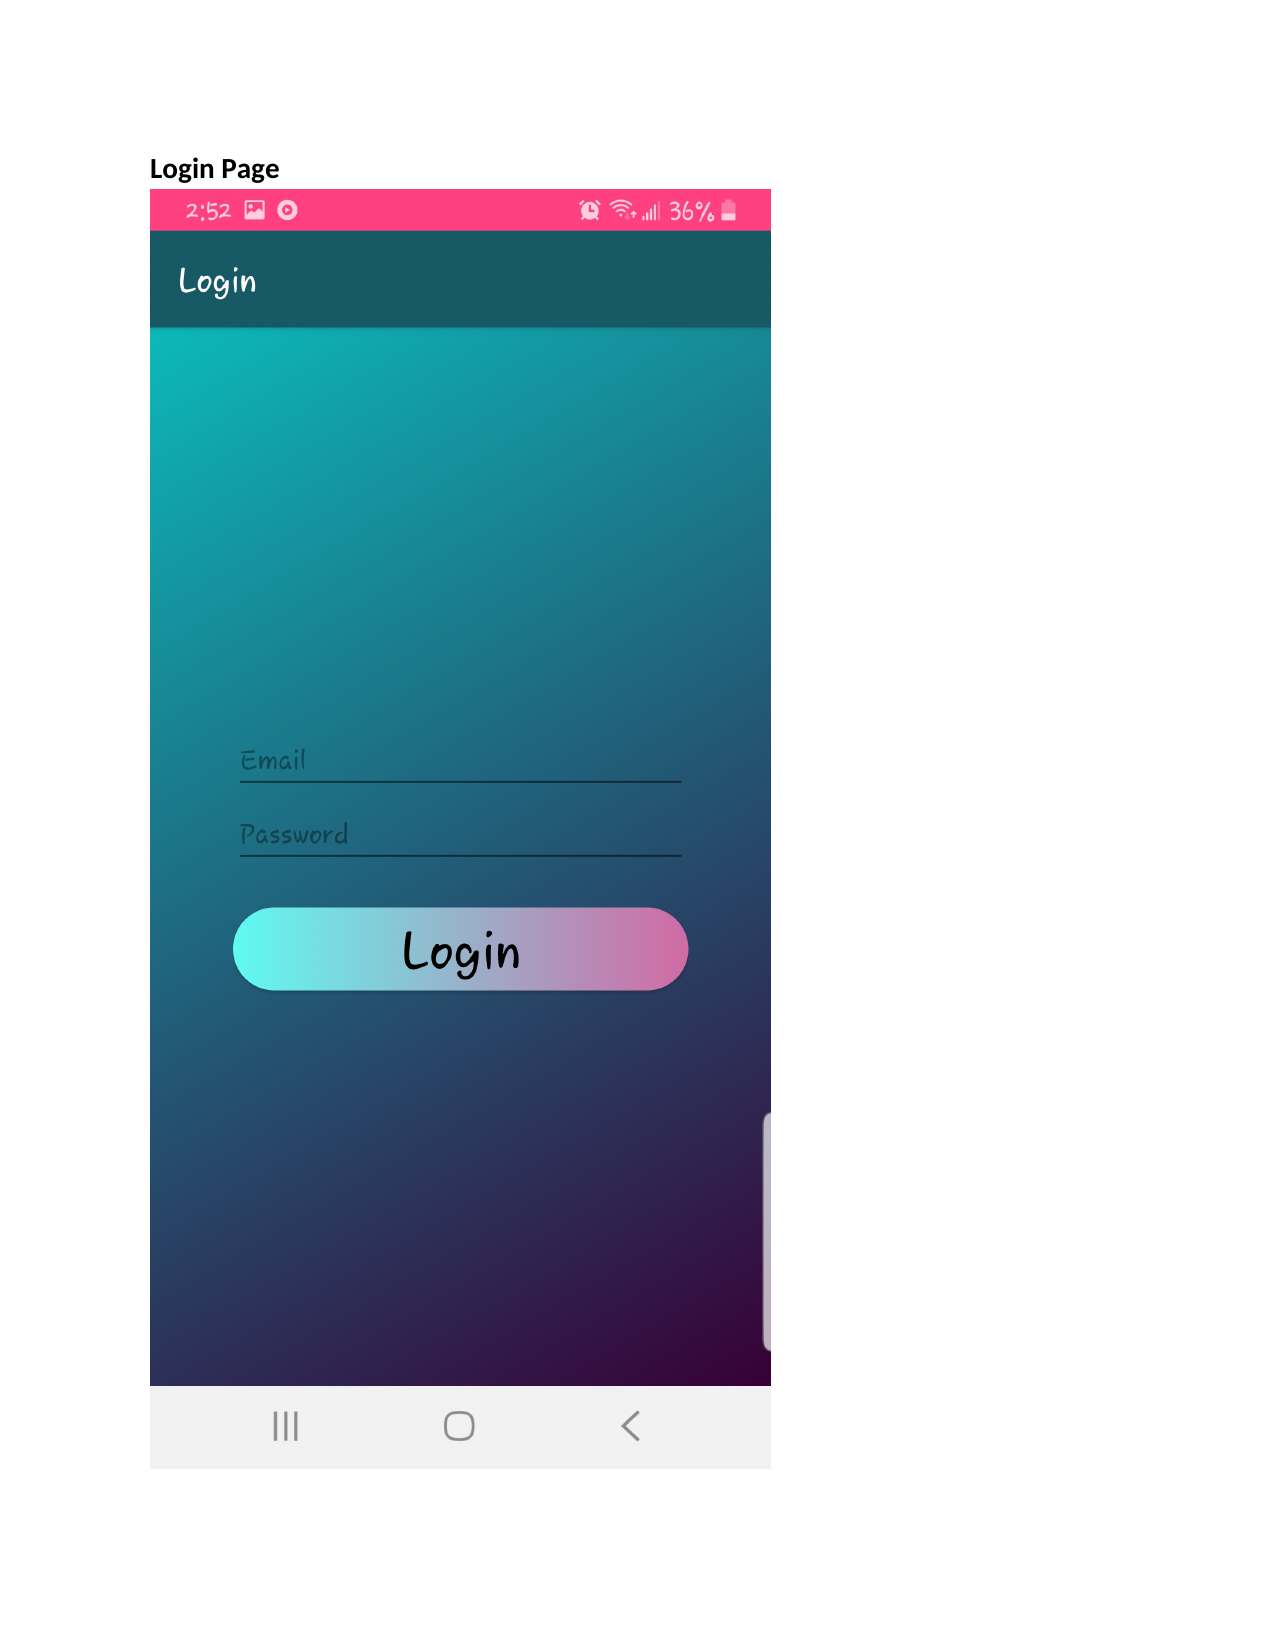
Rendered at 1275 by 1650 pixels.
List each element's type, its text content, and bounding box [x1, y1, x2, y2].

text Login Page [150, 150, 1093, 186]
picture [150, 189, 771, 1469]
